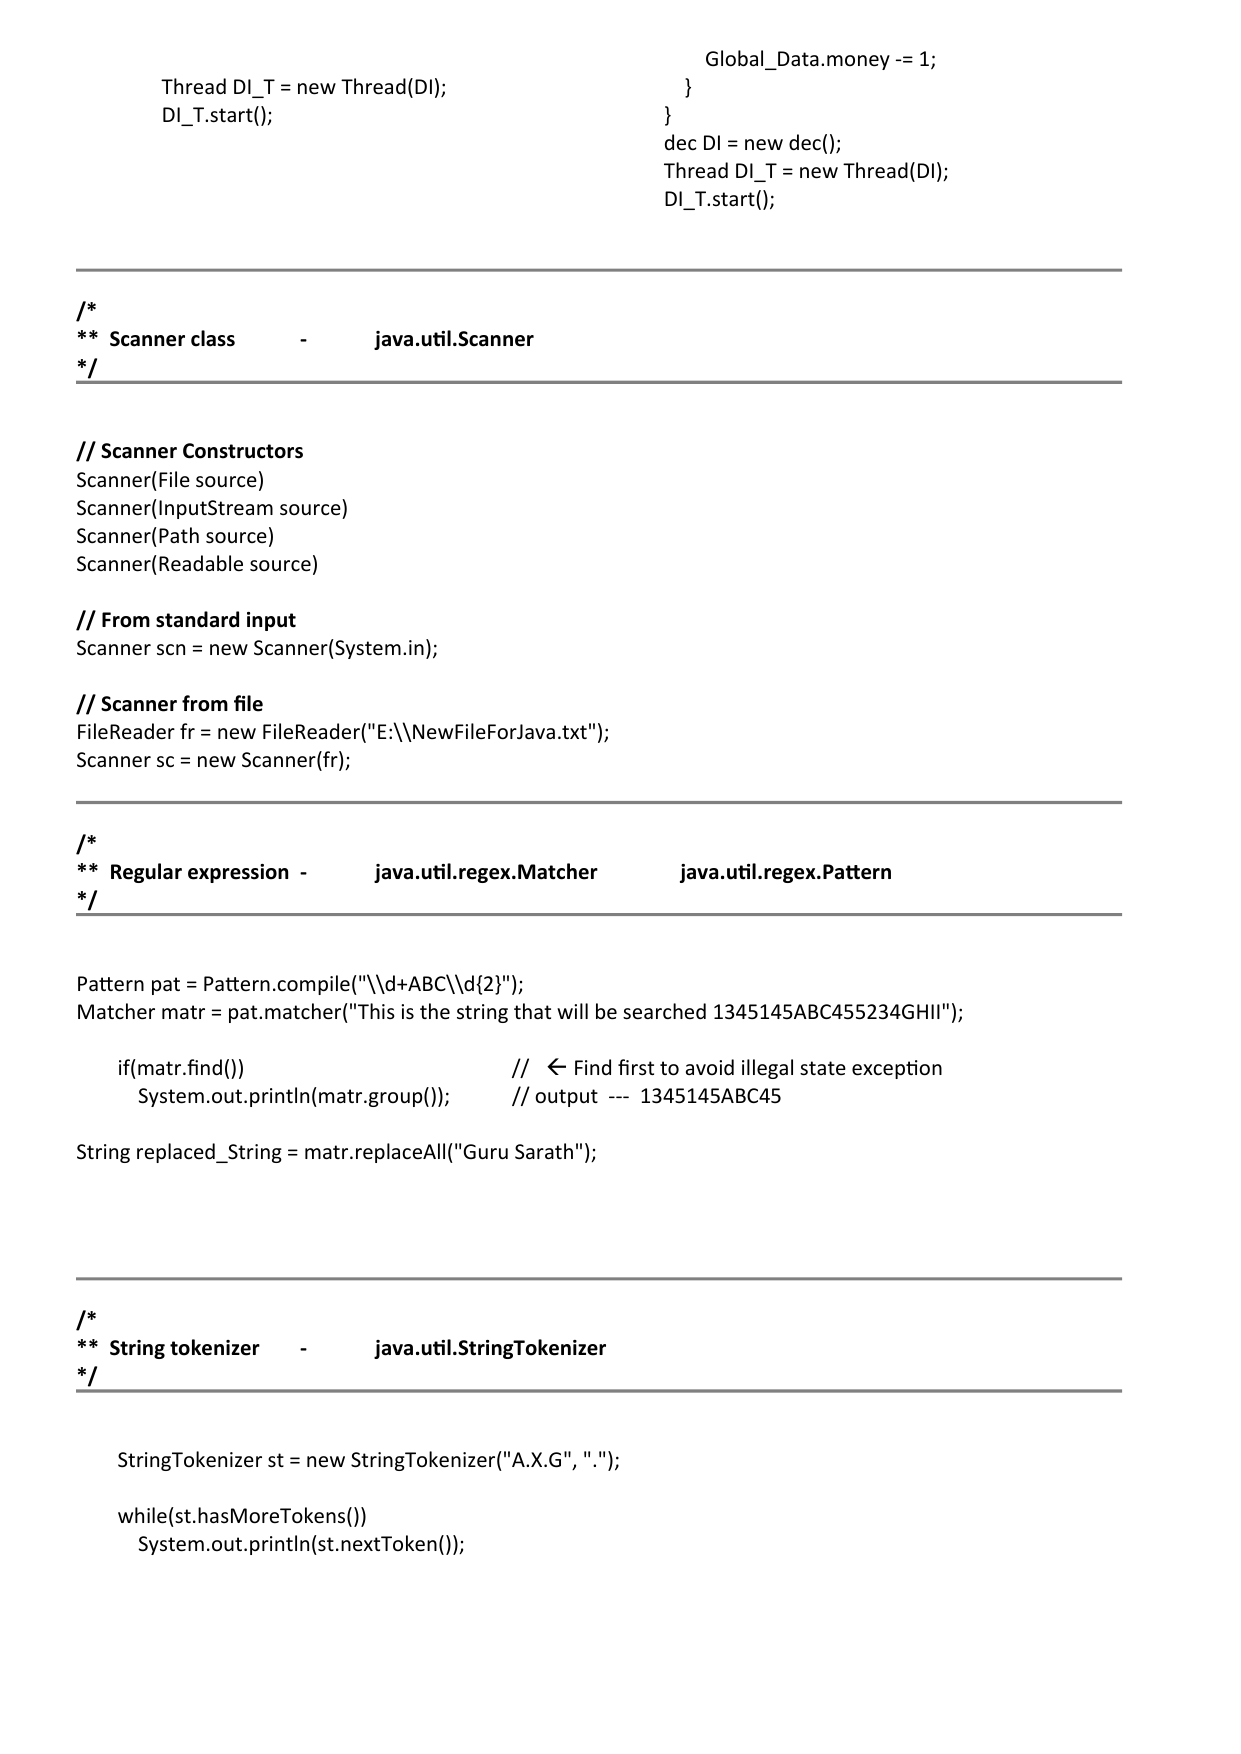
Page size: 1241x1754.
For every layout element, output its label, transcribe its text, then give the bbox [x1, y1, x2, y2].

text FileReader fr = new FileReader("E:\\NewFileForJava.txt"); [76, 717, 1196, 745]
text System.out.println(st.nextToken()); [76, 1529, 1196, 1557]
text ** Scanner class - java.util.Scanner [76, 324, 1196, 353]
text ** String tokenizer - java.util.StringTokenizer [76, 1333, 1196, 1361]
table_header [75, 44, 609, 241]
text /* [76, 1305, 1196, 1333]
text while(st.hasMoreTokens()) [76, 1501, 1196, 1529]
text /* [76, 297, 1196, 324]
text // Scanner from file [76, 689, 1196, 717]
text StringTokenizer st = new StringTokenizer("A.X.G", "."); [76, 1445, 1196, 1473]
text // From standard input [76, 605, 1196, 633]
text ** Regular expression - java.util.regex.Matcher java.util.regex.Pattern [76, 857, 1196, 885]
text if(matr.find()) // Find first to avoid illegal state exception [76, 1053, 1196, 1081]
text Scanner(Readable source) [76, 549, 1196, 577]
text */ [76, 1361, 1196, 1389]
text */ [76, 353, 1196, 381]
text Scanner scn = new Scanner(System.in); [76, 633, 1196, 661]
text /* [76, 829, 1196, 857]
text System.out.println(matr.group()); // output --- 1345145ABC45 [76, 1081, 1196, 1109]
text */ [76, 885, 1196, 913]
text Scanner(Path source) [76, 521, 1196, 549]
text Scanner(File source) [76, 465, 1196, 493]
text String replaced_String = matr.replaceAll("Guru Sarath"); [76, 1137, 1196, 1165]
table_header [609, 44, 1143, 241]
text Matcher matr = pat.matcher("This is the string that will be searched 1345145ABC455234GHII"); [76, 997, 1196, 1025]
text Pattern pat = Pattern.compile("\\d+ABC\\d{2}"); [76, 969, 1196, 997]
text // Scanner Constructors [76, 437, 1196, 465]
text Scanner(InputStream source) [76, 493, 1196, 521]
text Scanner sc = new Scanner(fr); [76, 745, 1196, 773]
